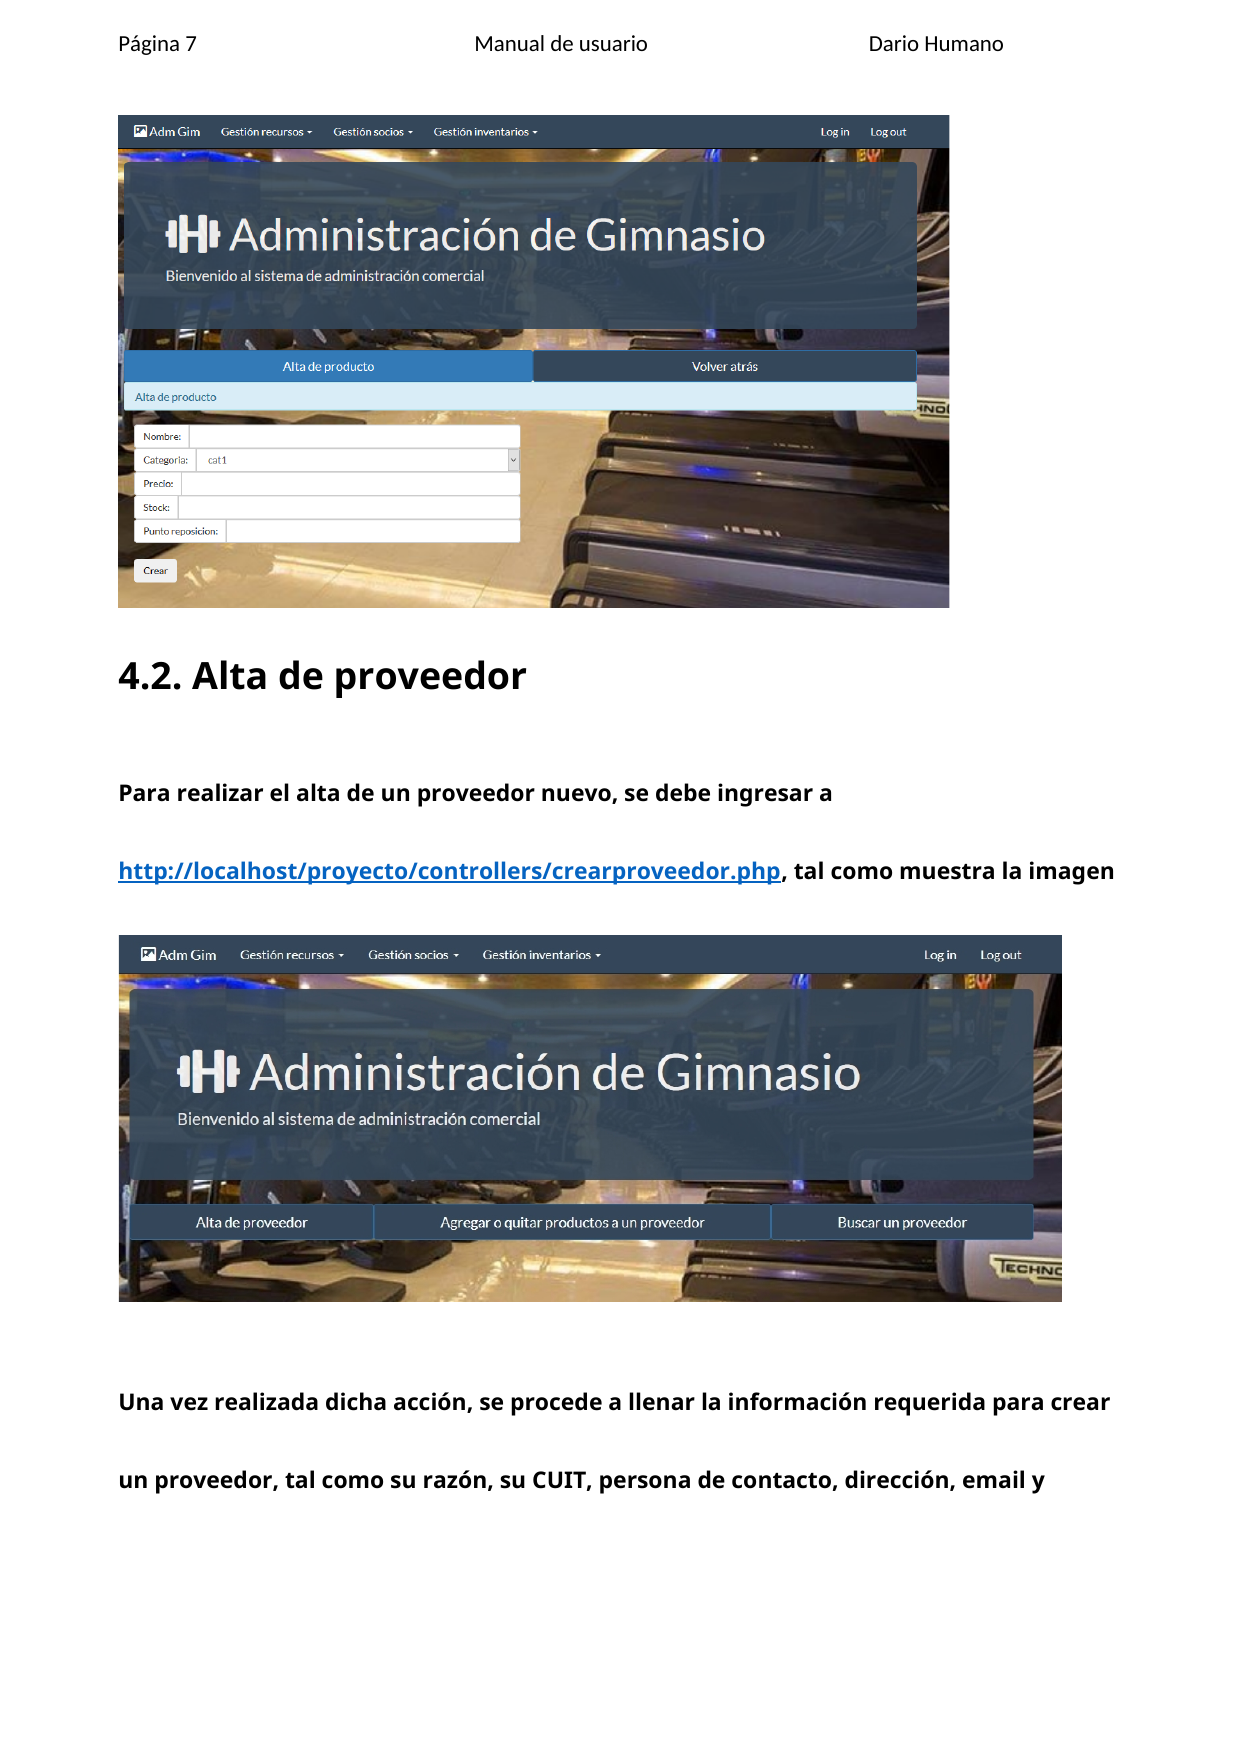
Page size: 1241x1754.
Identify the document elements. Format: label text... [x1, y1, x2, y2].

text 4.2. Alta de proveedor [118, 649, 1137, 700]
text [118, 1386, 1137, 1495]
picture [118, 115, 950, 608]
text Para realizar el alta de un proveedor nuevo, se debe ingresar a http://localhost/proyecto/controllers/crearproveedor.php, tal como muestra la imagen [118, 777, 1137, 886]
